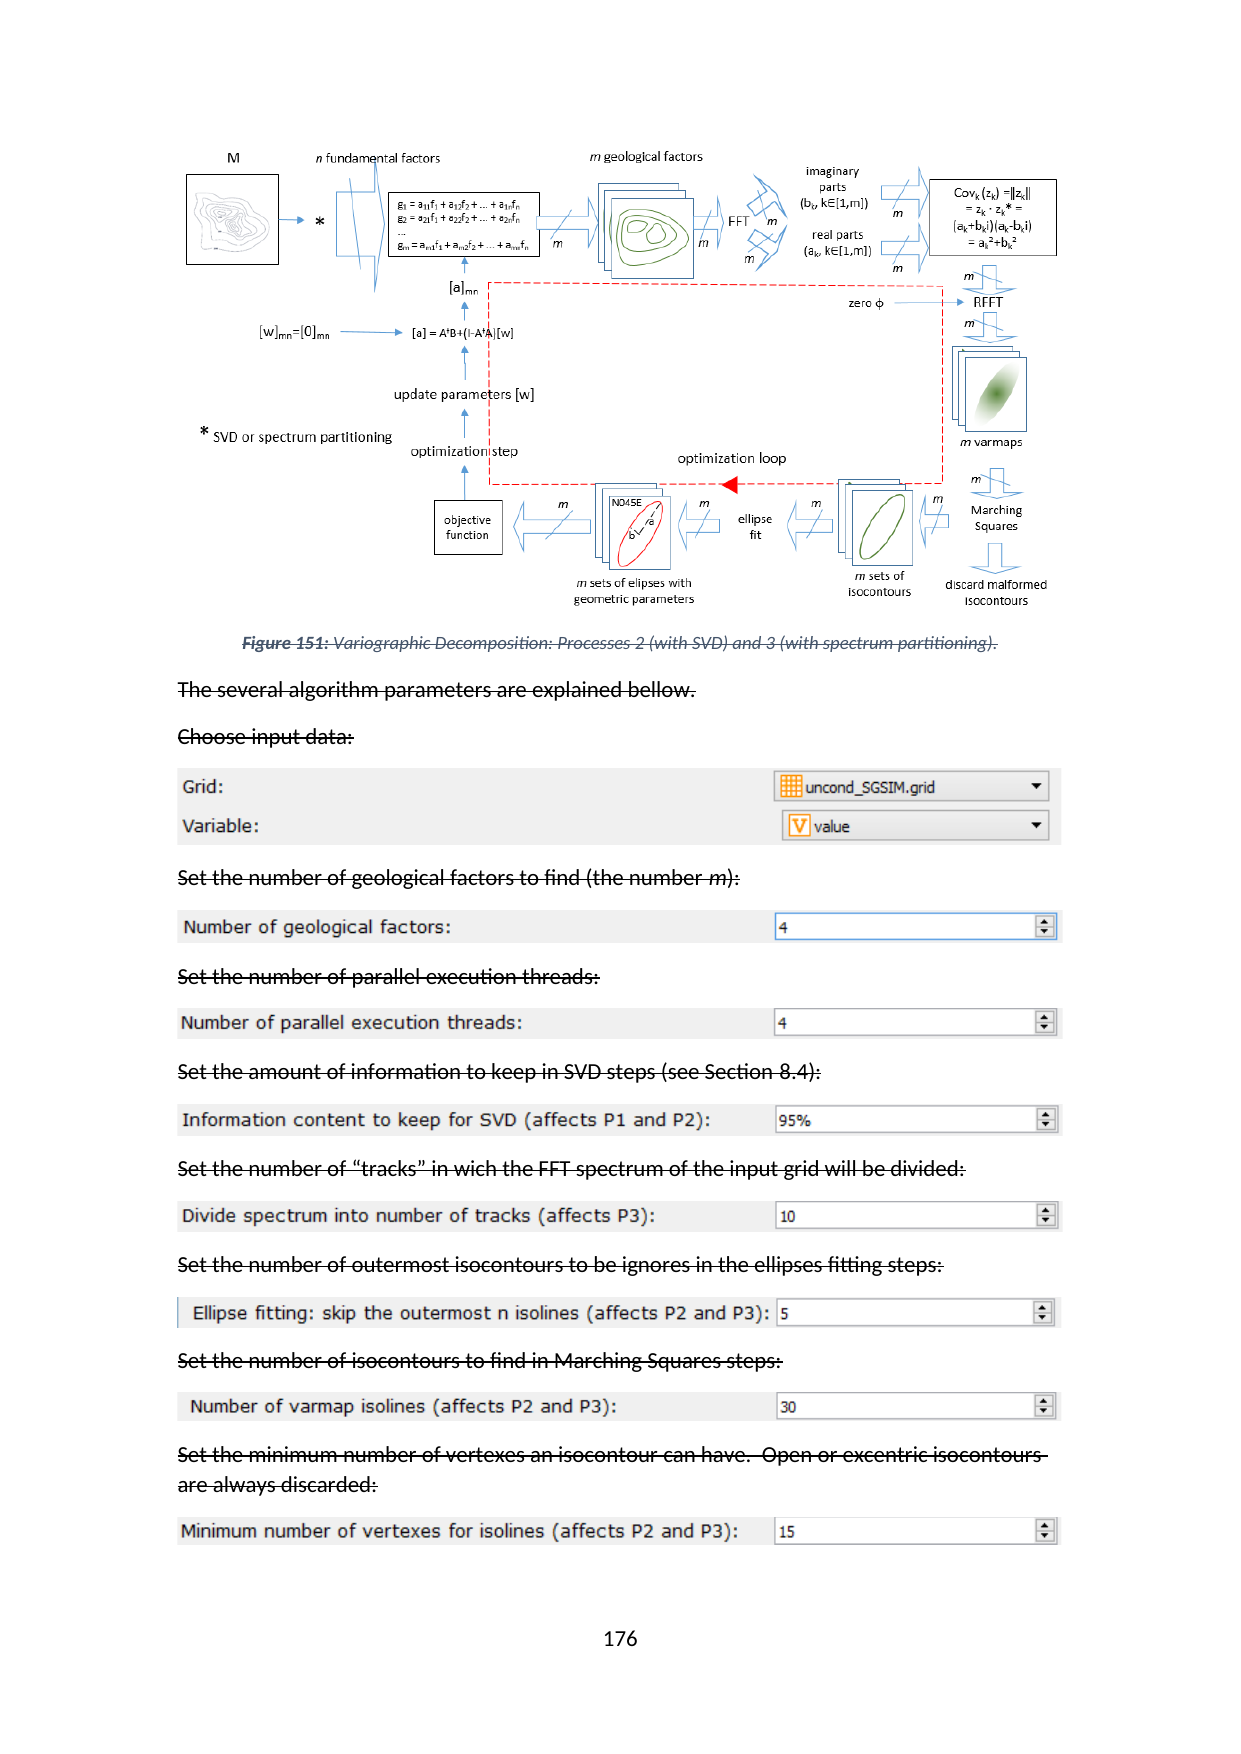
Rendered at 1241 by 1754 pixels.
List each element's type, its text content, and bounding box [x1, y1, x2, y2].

text Choose input data: [177, 722, 1063, 750]
text Set the number of “tracks” in wich the FFT spectrum of the input grid will be divided: [177, 1154, 1063, 1183]
text Set the minimum number of vertexes an isocontour can have. Open or excentric isocontours are always discarded: [177, 1440, 1063, 1498]
picture [177, 768, 1062, 845]
text Set the number of geological factors to find (the number m): [177, 863, 1063, 891]
picture [177, 147, 1063, 613]
picture [177, 1297, 1062, 1328]
text The several algorithm parameters are explained bellow. [177, 675, 1063, 703]
picture [177, 1104, 1063, 1136]
text Set the number of isocontours to find in Marching Squares steps: [177, 1346, 1063, 1374]
picture [177, 1517, 1062, 1545]
text Figure 151: Variographic Decomposition: Processes 2 (with SVD) and 3 (with spectrum partitioning). [177, 631, 1063, 654]
picture [177, 910, 1063, 943]
picture [177, 1201, 1063, 1232]
picture [177, 1008, 1063, 1039]
text Set the number of outermost isocontours to be ignores in the ellipses fitting steps: [177, 1250, 1063, 1278]
text Set the number of parallel execution threads: [177, 962, 1063, 990]
text Set the amount of information to keep in SVD steps (see Section 8.4): [177, 1057, 1063, 1086]
picture [177, 1392, 1062, 1421]
